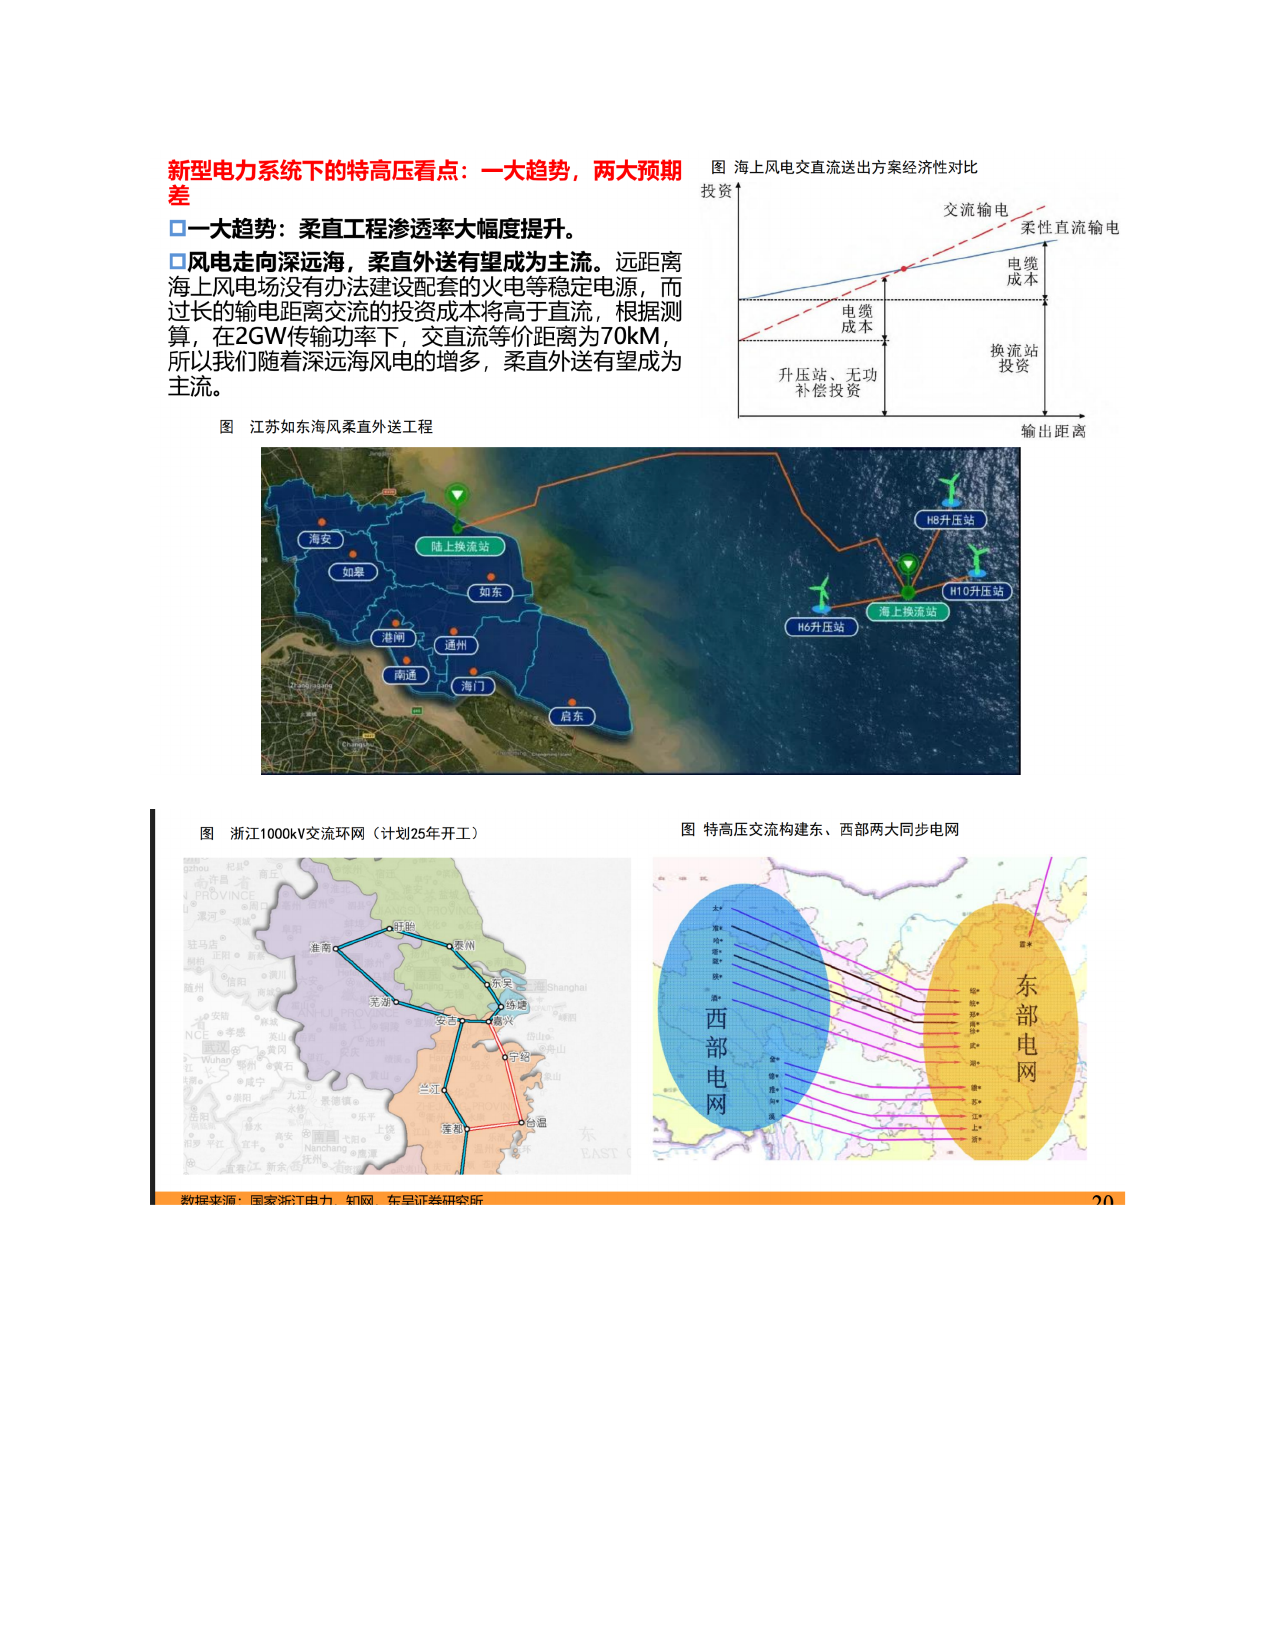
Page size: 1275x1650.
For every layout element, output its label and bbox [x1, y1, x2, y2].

picture [150, 150, 1125, 775]
picture [150, 809, 1125, 1205]
